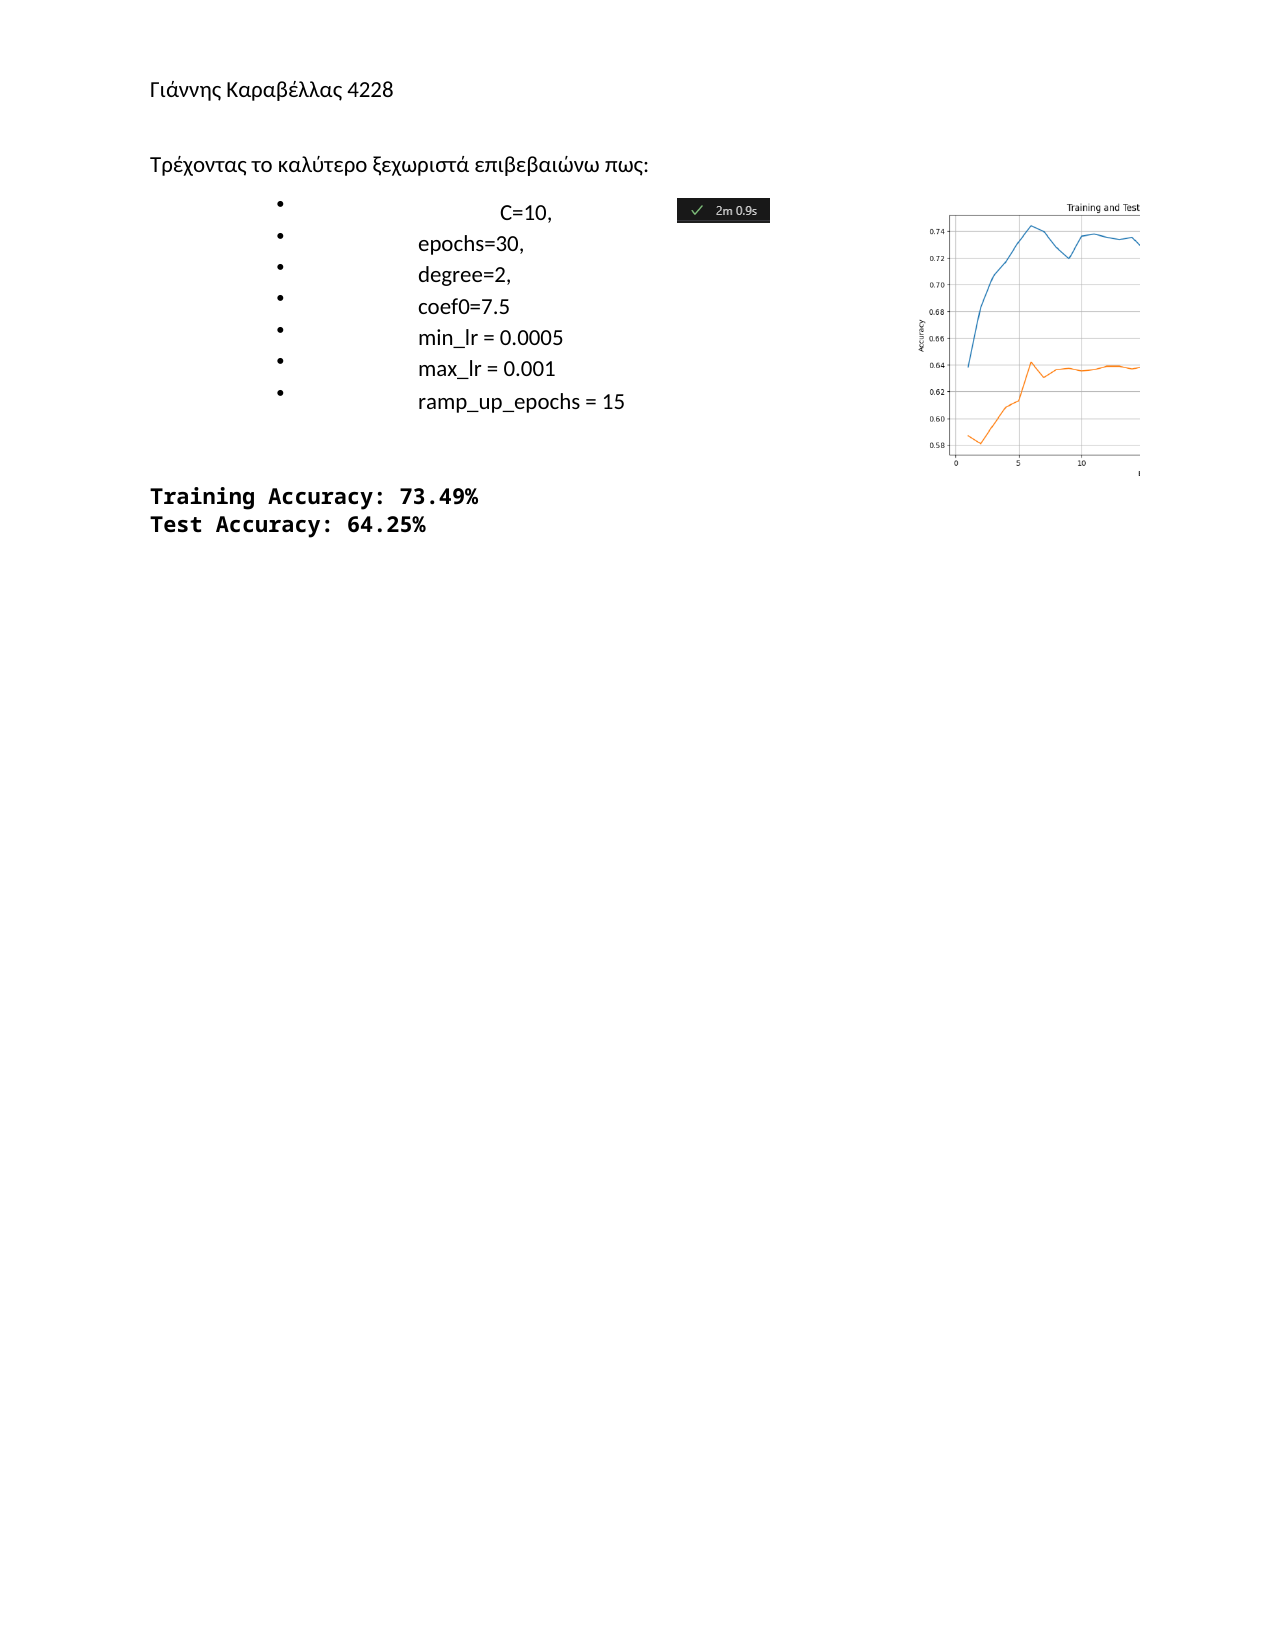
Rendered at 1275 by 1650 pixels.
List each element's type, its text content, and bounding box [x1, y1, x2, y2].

table_header [895, 190, 1140, 483]
table_cell coef0=7.5 [403, 288, 894, 319]
table_cell • [158, 319, 403, 350]
table_cell • [158, 225, 403, 256]
picture [677, 198, 770, 223]
table_header C=10, [403, 190, 649, 225]
picture [913, 198, 1140, 482]
text Τρέχοντας το καλύτερο ξεχωριστά επιβεβαιώνω πως: [150, 154, 1132, 177]
table_cell max_lr = 0.001 [403, 350, 894, 381]
table_cell min_lr = 0.0005 [403, 319, 894, 350]
table_cell • [158, 288, 403, 319]
table_cell • [158, 381, 403, 483]
table_header [649, 190, 894, 225]
table_cell • [158, 256, 403, 287]
text Training Accuracy: 73.49% [150, 484, 1132, 509]
text Test Accuracy: 64.25% [150, 513, 1132, 538]
table_header • [158, 190, 403, 225]
table_cell epochs=30, [403, 225, 894, 256]
text Γιάννης Καραβέλλας 4228 [150, 79, 1132, 102]
table_cell • [158, 350, 403, 381]
table_cell ramp_up_epochs = 15 [403, 381, 894, 483]
table_cell degree=2, [403, 256, 894, 287]
